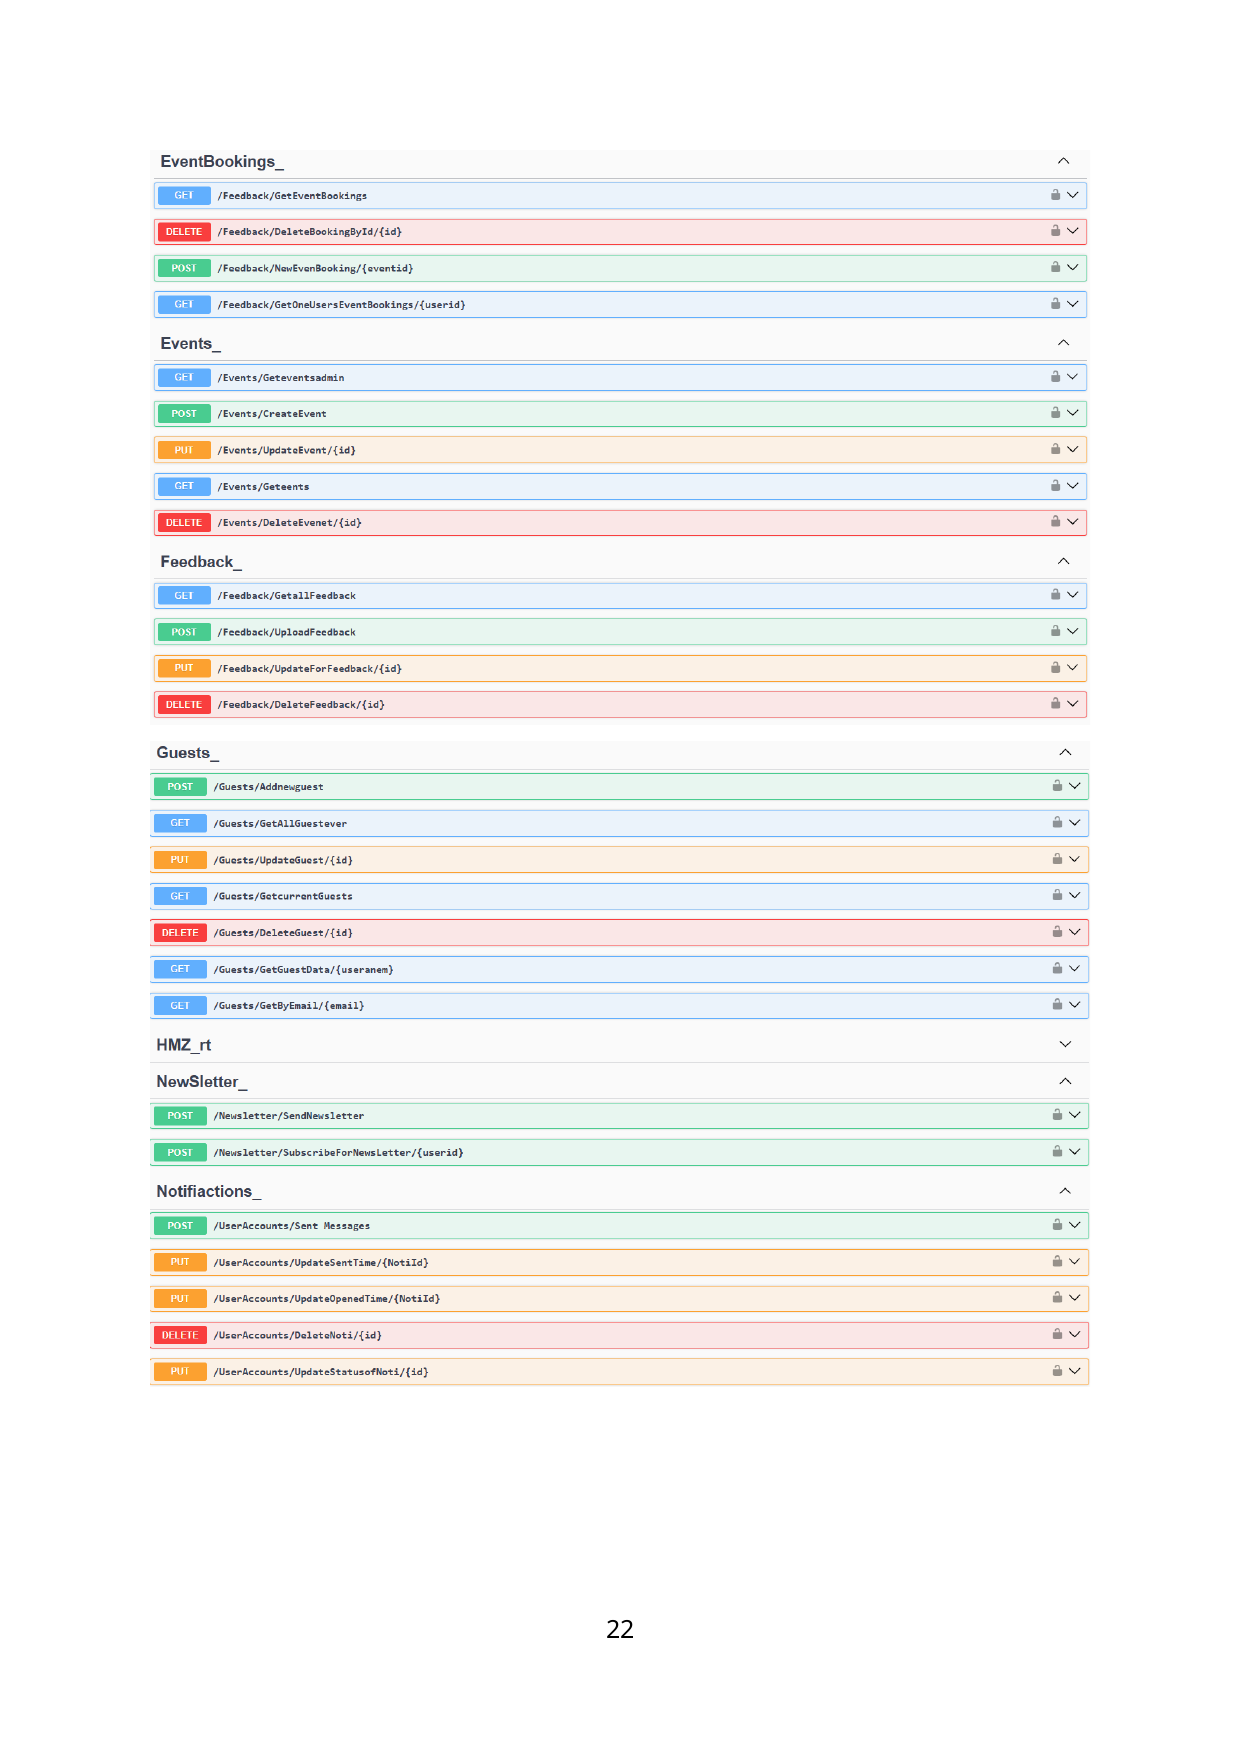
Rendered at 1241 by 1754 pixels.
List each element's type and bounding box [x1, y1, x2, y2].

picture [150, 741, 1091, 1387]
picture [150, 150, 1091, 725]
